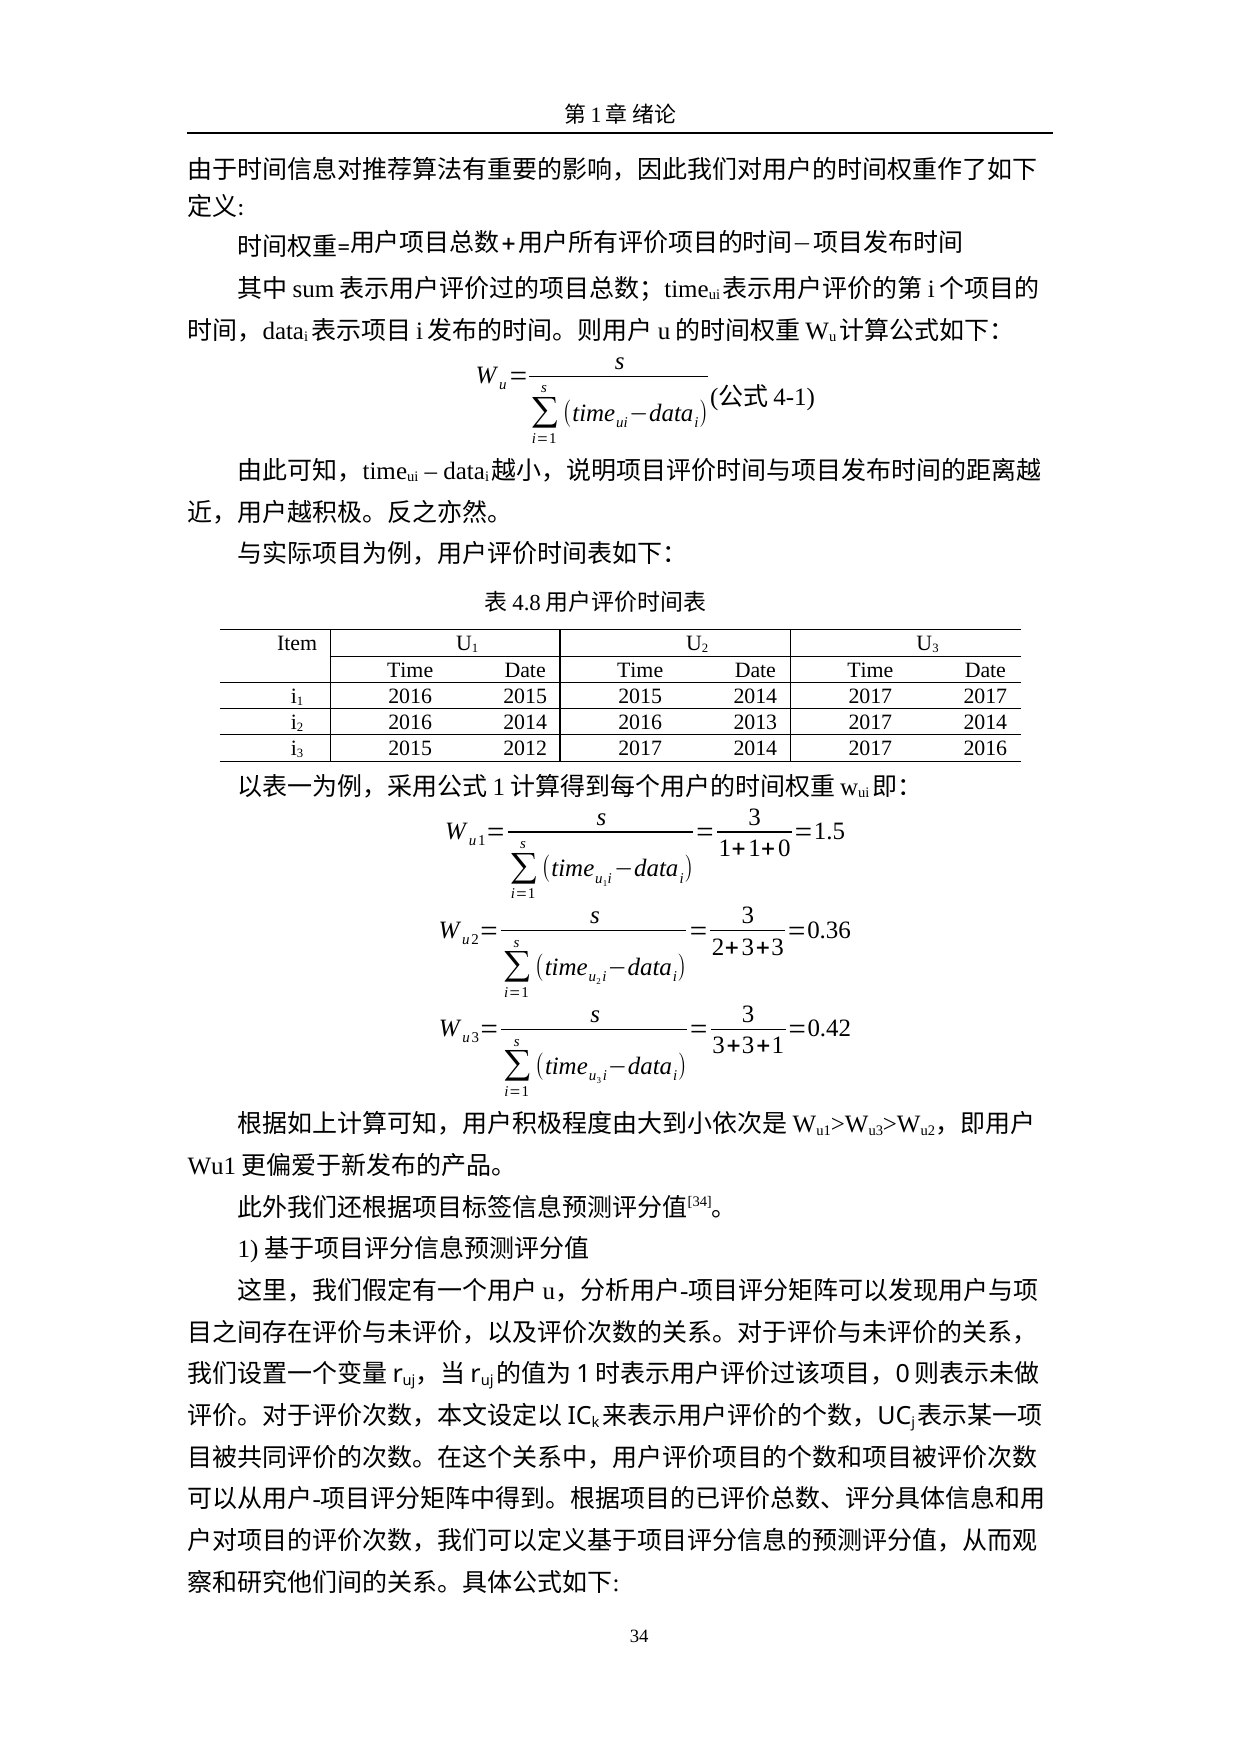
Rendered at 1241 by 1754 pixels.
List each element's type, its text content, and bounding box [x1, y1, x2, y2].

table_cell 2014 [676, 683, 790, 708]
table_cell 2013 [676, 709, 790, 734]
table_cell 2014 [446, 709, 559, 734]
table_cell 2015 [561, 683, 676, 708]
text 这里，我们假定有一个用户u，分析用户-项目评分矩阵可以发现用户与项目之间存在评价与未评价，以及评价次数的关系。对于评价与未评价的关系，我们设置一个变量ruj，当ruj的值为1时表示用户评价过该项目，0则表示未做评价。对于评价次数，本文设定以ICk来表示用户评价的个数，UCj表示某一项目被共同评价的次数。在这个关系中，用户评价项目的个数和项目被评价次数可以从用户-项目评分矩阵中得到。根据项目的已评价总数、评分具体信息和用户对项目的评价次数，我们可以定义基于项目评分信息的预测评分值，从而观察和研究他们间的关系。具体公式如下: [187, 1266, 1053, 1599]
table_cell Time [791, 657, 906, 682]
table_cell 2015 [446, 683, 559, 708]
table_cell i3 [220, 735, 330, 761]
table_cell 2012 [446, 735, 559, 761]
text (公式4-1) [187, 347, 1053, 446]
table_header U1 [331, 630, 559, 656]
table_cell i1 [220, 683, 330, 708]
table_cell Date [446, 657, 559, 682]
table_header U2 [561, 630, 790, 656]
table_cell Time [331, 657, 446, 682]
table_cell 2017 [791, 709, 906, 734]
list 1) 基于项目评分信息预测评分值 [237, 1224, 1053, 1266]
table_cell Time [561, 657, 676, 682]
text 以表一为例，采用公式1计算得到每个用户的时间权重wui即： [187, 762, 1053, 803]
text 由于时间信息对推荐算法有重要的影响，因此我们对用户的时间权重作了如下定义: [187, 150, 1053, 222]
table_header Item [220, 630, 330, 682]
text 与实际项目为例，用户评价时间表如下： [187, 529, 1053, 571]
table_cell Date [906, 657, 1021, 682]
table_cell 2014 [906, 709, 1021, 734]
table_cell i2 [220, 709, 330, 734]
table_cell 2015 [331, 735, 446, 761]
table_cell 2014 [676, 735, 790, 761]
table_cell 2017 [791, 735, 906, 761]
table_cell 2016 [561, 709, 676, 734]
text 其中sum表示用户评价过的项目总数；timeui表示用户评价的第i个项目的时间，datai表示项目i发布的时间。则用户u的时间权重Wu计算公式如下： [187, 264, 1053, 347]
table_header U3 [791, 630, 1021, 656]
table_cell 2016 [331, 683, 446, 708]
text 根据如上计算可知，用户积极程度由大到小依次是Wu1>Wu3>Wu2，即用户Wu1更偏爱于新发布的产品。 [187, 1099, 1053, 1183]
table_cell 2017 [561, 735, 676, 761]
text 表4.8用户评价时间表 [187, 584, 1003, 617]
table_cell 2017 [791, 683, 906, 708]
table_cell 2017 [906, 683, 1021, 708]
table_cell 2016 [331, 709, 446, 734]
text 时间权重= [187, 222, 1053, 264]
table_cell Date [676, 657, 790, 682]
text 此外我们还根据项目标签信息预测评分值[34]。 [187, 1183, 1053, 1224]
text 由此可知，timeui – datai越小，说明项目评价时间与项目发布时间的距离越近，用户越积极。反之亦然。 [187, 446, 1053, 529]
table_cell 2016 [906, 735, 1021, 761]
